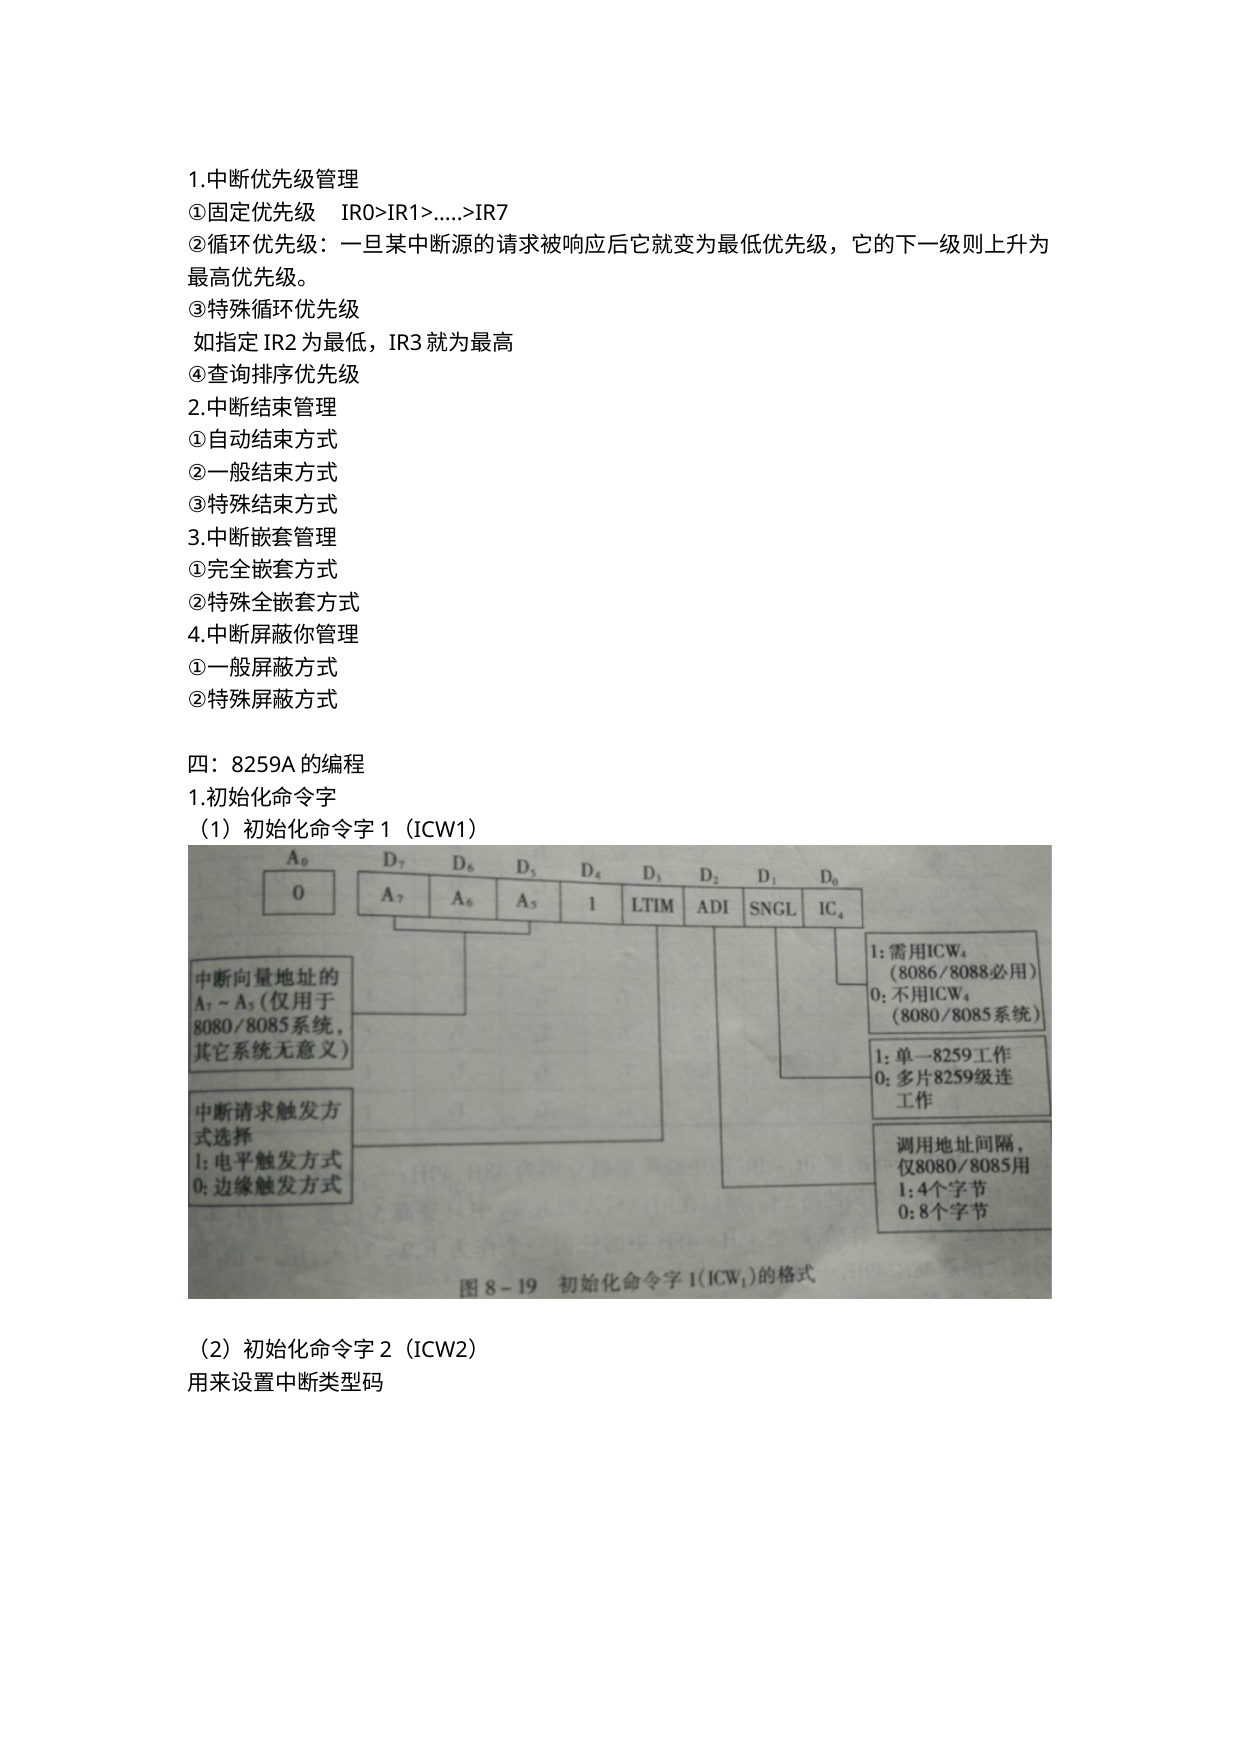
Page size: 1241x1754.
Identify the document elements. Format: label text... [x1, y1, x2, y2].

list 初始化命令字1（ICW1） [187, 812, 1053, 844]
list ②特殊屏蔽方式 [187, 682, 1053, 714]
list 初始化命令字 [187, 779, 1053, 812]
list 四：8259A的编程 [187, 747, 1053, 779]
list ②循环优先级：一旦某中断源的请求被响应后它就变为最低优先级，它的下一级则上升为最高优先级。 [187, 227, 1053, 292]
list ③特殊结束方式 [187, 487, 1053, 519]
list 中断优先级管理 [187, 162, 1053, 194]
picture [189, 845, 1051, 1299]
list ①一般屏蔽方式 [187, 649, 1053, 682]
list ①完全嵌套方式 [187, 552, 1053, 584]
list 中断嵌套管理 [187, 519, 1053, 552]
list 中断结束管理 [187, 389, 1053, 422]
list ④查询排序优先级 [187, 357, 1053, 389]
list ②一般结束方式 [187, 454, 1053, 487]
list 用来设置中断类型码 [187, 1364, 1053, 1397]
list ①固定优先级 IR0>IR1>.....>IR7 [187, 194, 1053, 227]
list 中断屏蔽你管理 [187, 617, 1053, 649]
list ③特殊循环优先级 [187, 292, 1053, 324]
list 初始化命令字2（ICW2） [187, 1332, 1053, 1364]
list ①自动结束方式 [187, 422, 1053, 454]
list ②特殊全嵌套方式 [187, 584, 1053, 617]
list 如指定IR2为最低，IR3就为最高 [187, 324, 1053, 357]
